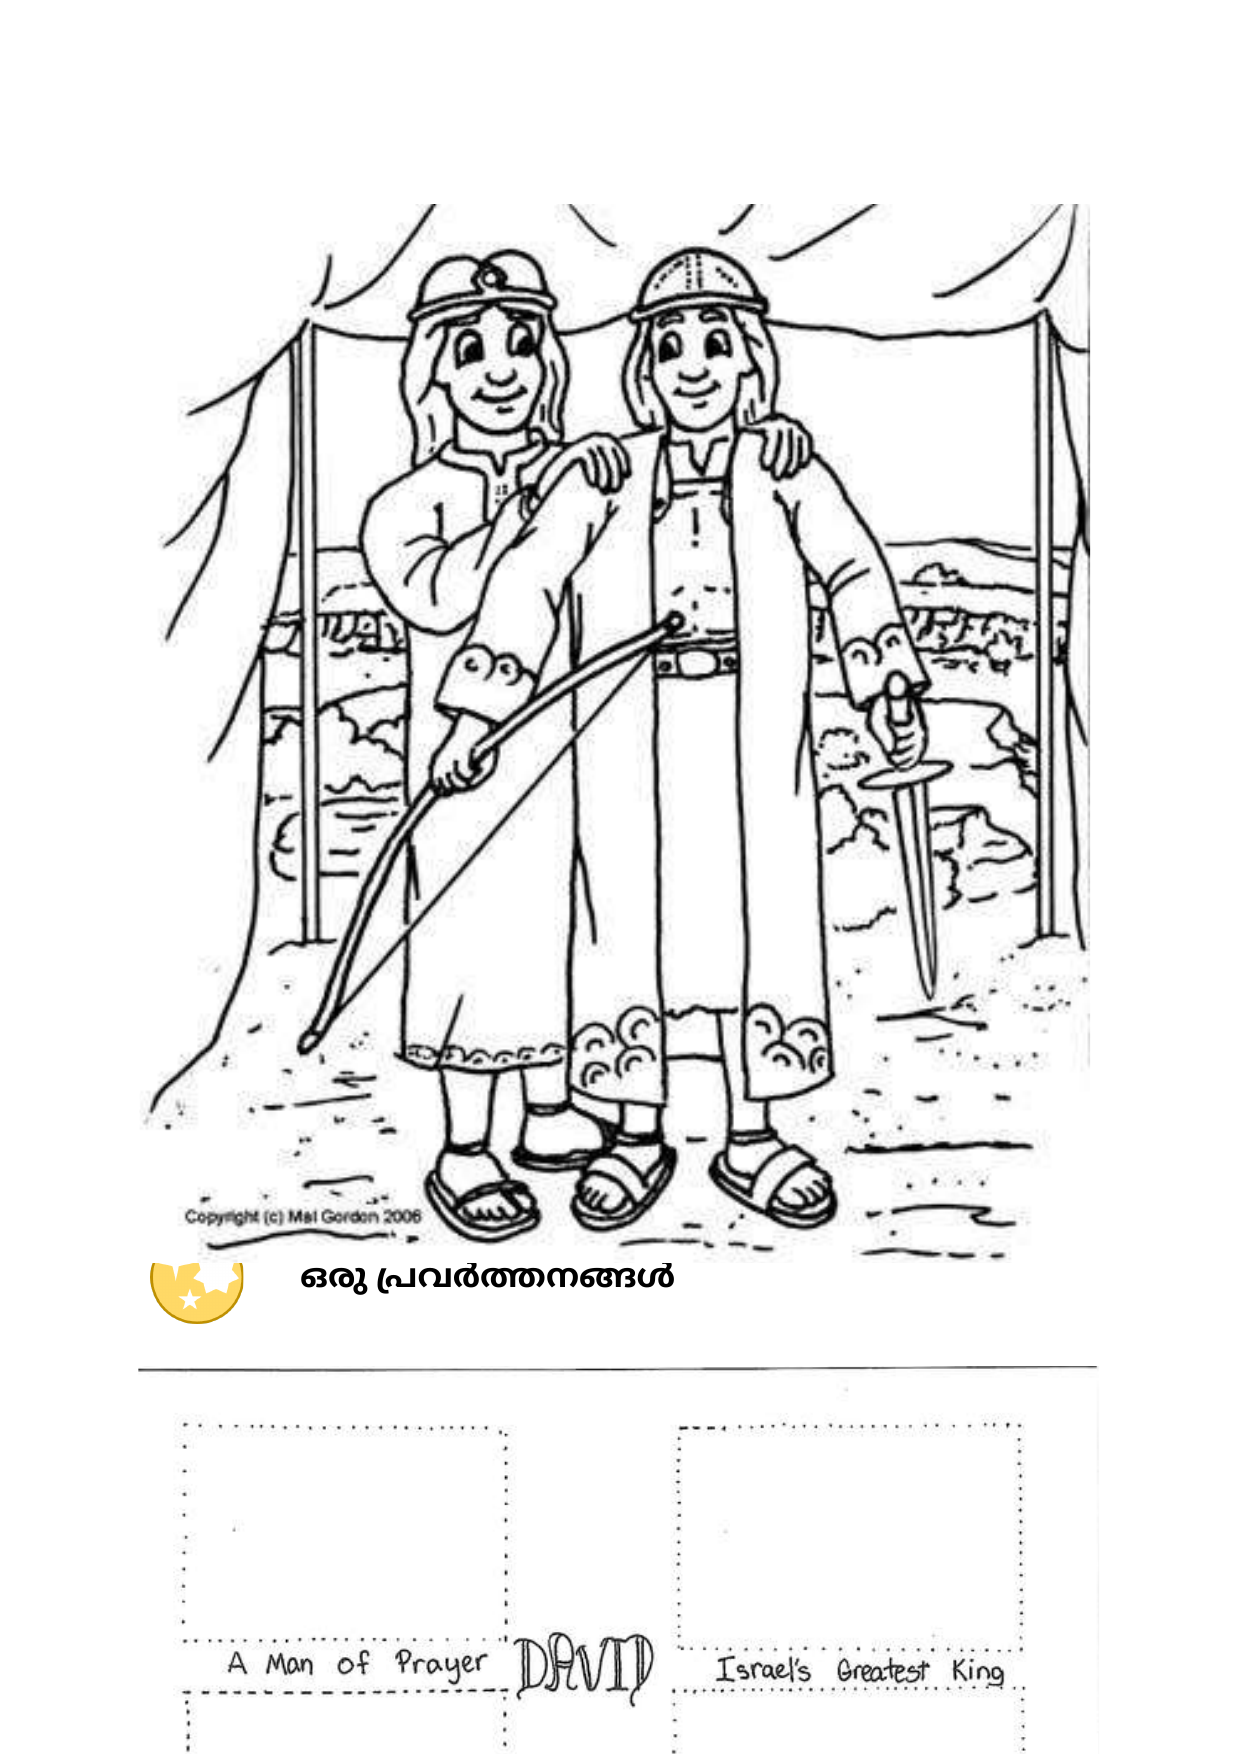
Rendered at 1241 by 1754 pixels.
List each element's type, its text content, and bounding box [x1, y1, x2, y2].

picture [139, 204, 1091, 1324]
picture [138, 1366, 1100, 1754]
text ഒരു പ്രവർത്തനങ്ങൾ [244, 1263, 1090, 1295]
